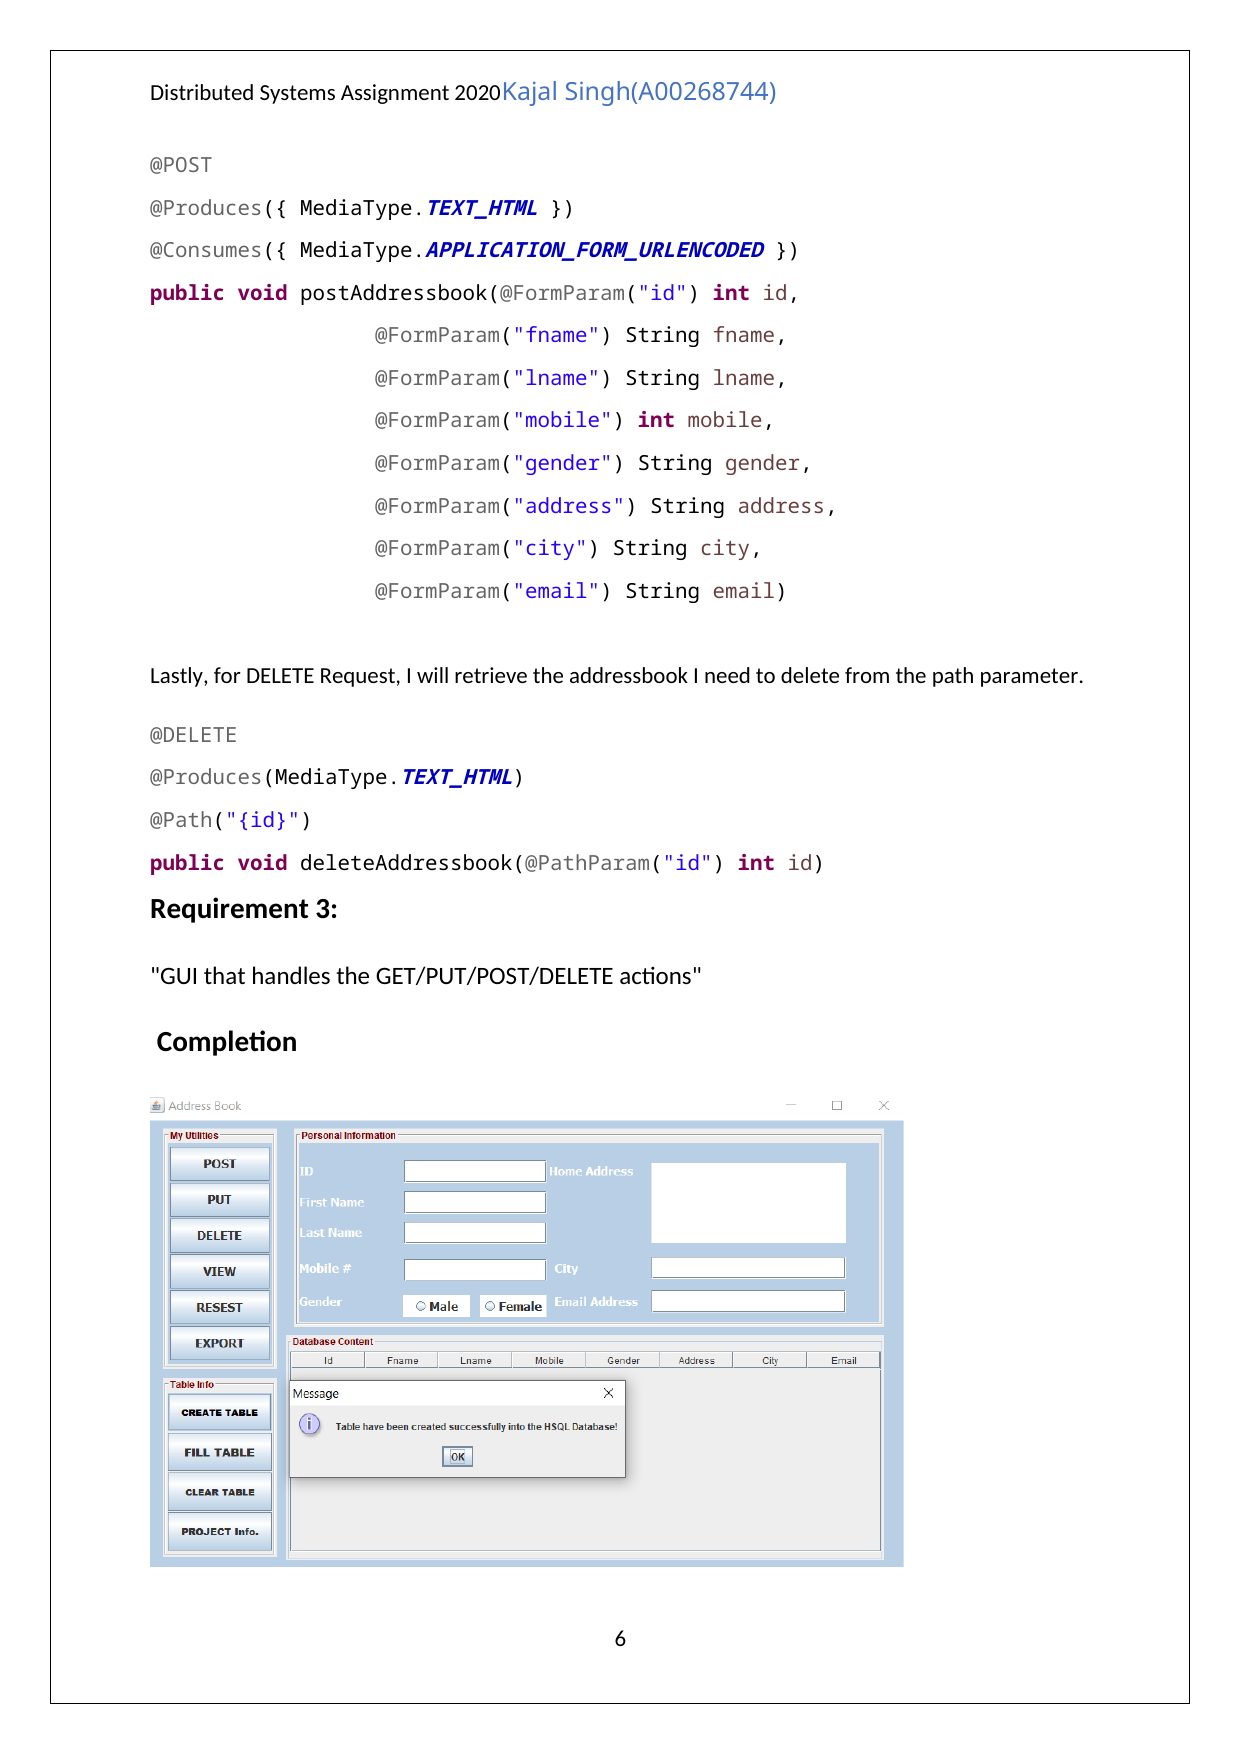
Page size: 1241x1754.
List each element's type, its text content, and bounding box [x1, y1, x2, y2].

picture [150, 1092, 904, 1567]
text "GUI that handles the GET/PUT/POST/DELETE actions" [150, 960, 1090, 991]
text @POST [150, 150, 1090, 178]
text @Produces({ MediaType.TEXT_HTML }) [150, 193, 1090, 221]
text @FormParam("fname") String fname, [150, 320, 1090, 349]
text Completion [150, 1023, 1090, 1058]
text Lastly, for DELETE Request, I will retrieve the addressbook I need to delete from the path parameter. [150, 661, 1090, 689]
text @DELETE [150, 720, 1090, 748]
text @Path("{id}") [150, 805, 1090, 833]
text Requirement 3: [150, 890, 1090, 926]
text @Produces(MediaType.TEXT_HTML) [150, 762, 1090, 791]
text public void deleteAddressbook(@PathParam("id") int id) [150, 848, 1090, 876]
text @FormParam("city") String city, [150, 533, 1090, 562]
text @FormParam("gender") String gender, [150, 448, 1090, 477]
text @FormParam("lname") String lname, [150, 363, 1090, 391]
text @FormParam("mobile") int mobile, [150, 406, 1090, 434]
text @FormParam("address") String address, [150, 491, 1090, 519]
text public void postAddressbook(@FormParam("id") int id, [150, 278, 1090, 306]
text @FormParam("email") String email) [150, 576, 1090, 604]
text @Consumes({ MediaType.APPLICATION_FORM_URLENCODED }) [150, 235, 1090, 264]
